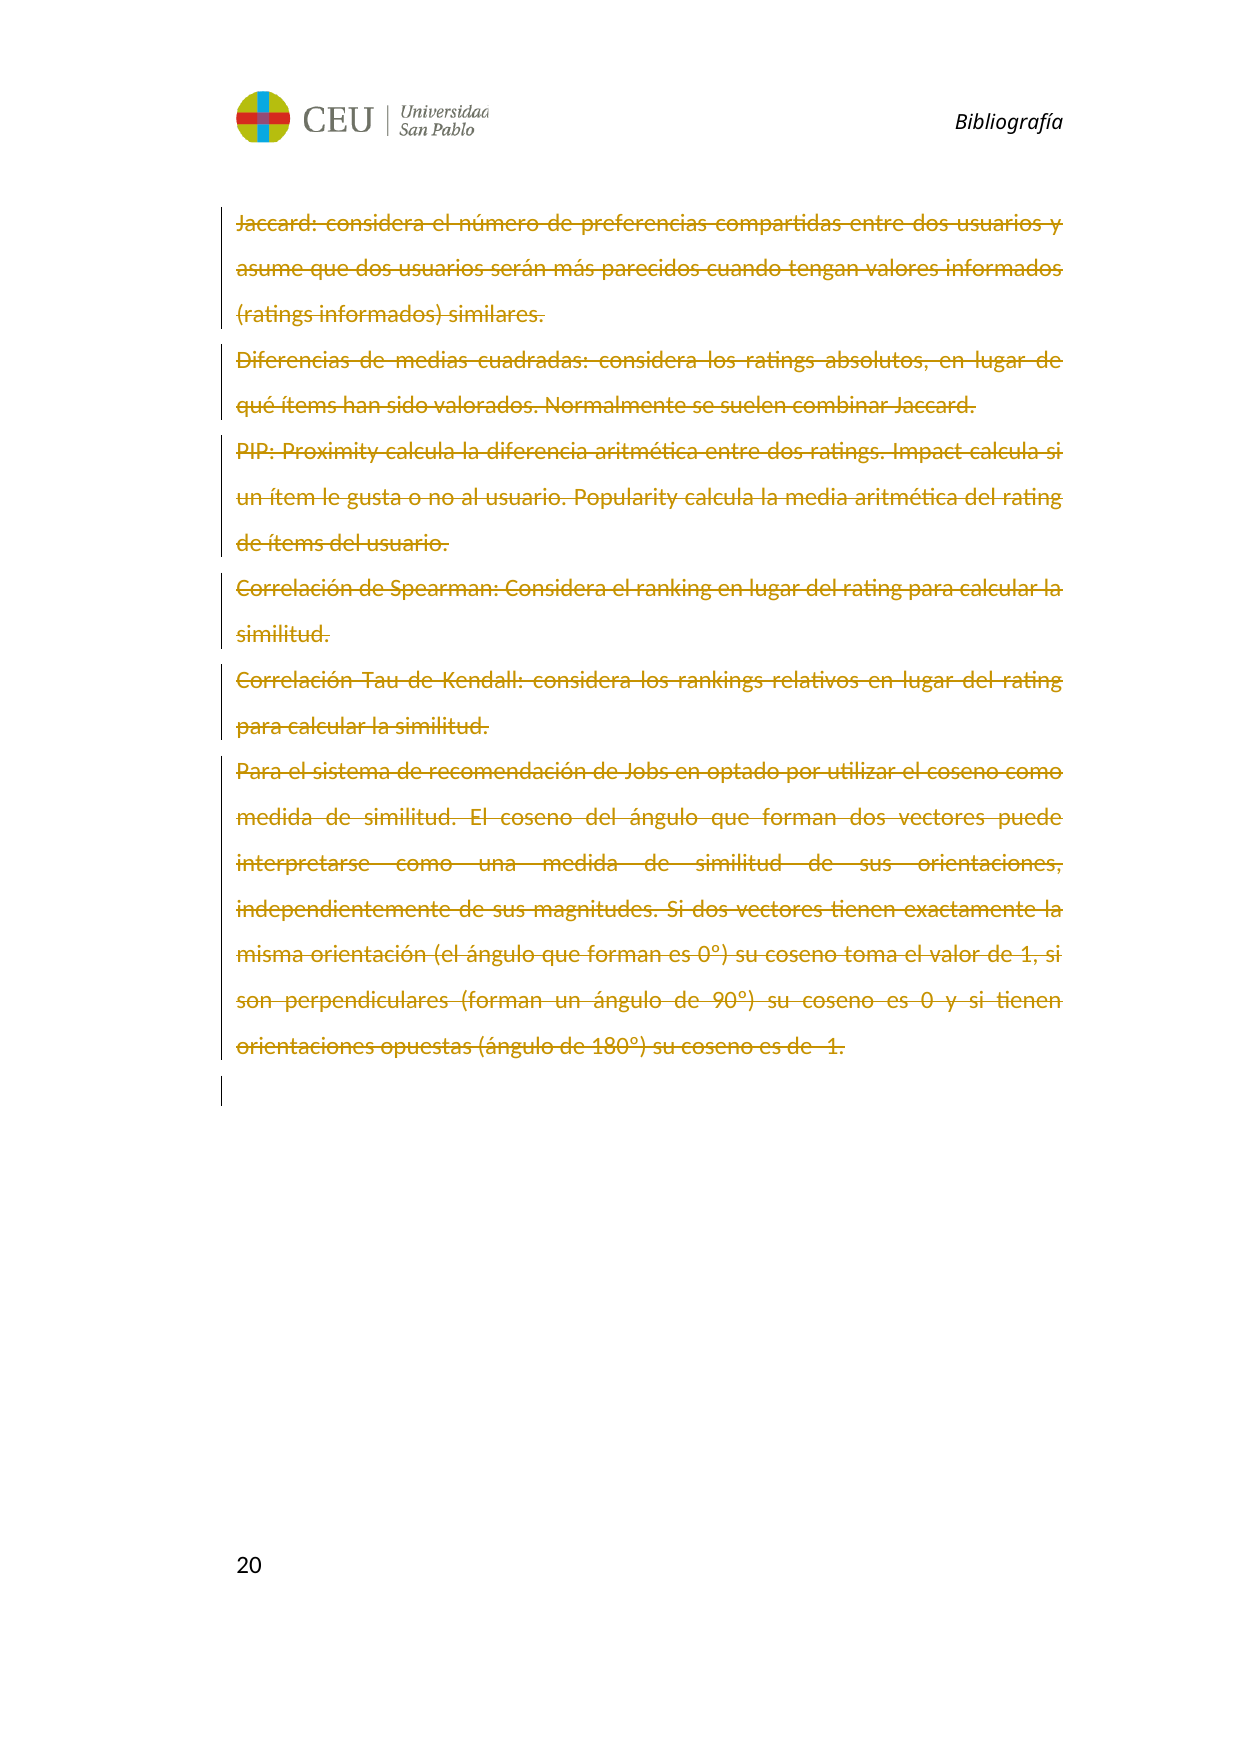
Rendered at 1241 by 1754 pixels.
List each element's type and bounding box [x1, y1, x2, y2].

picture [235, 89, 489, 143]
